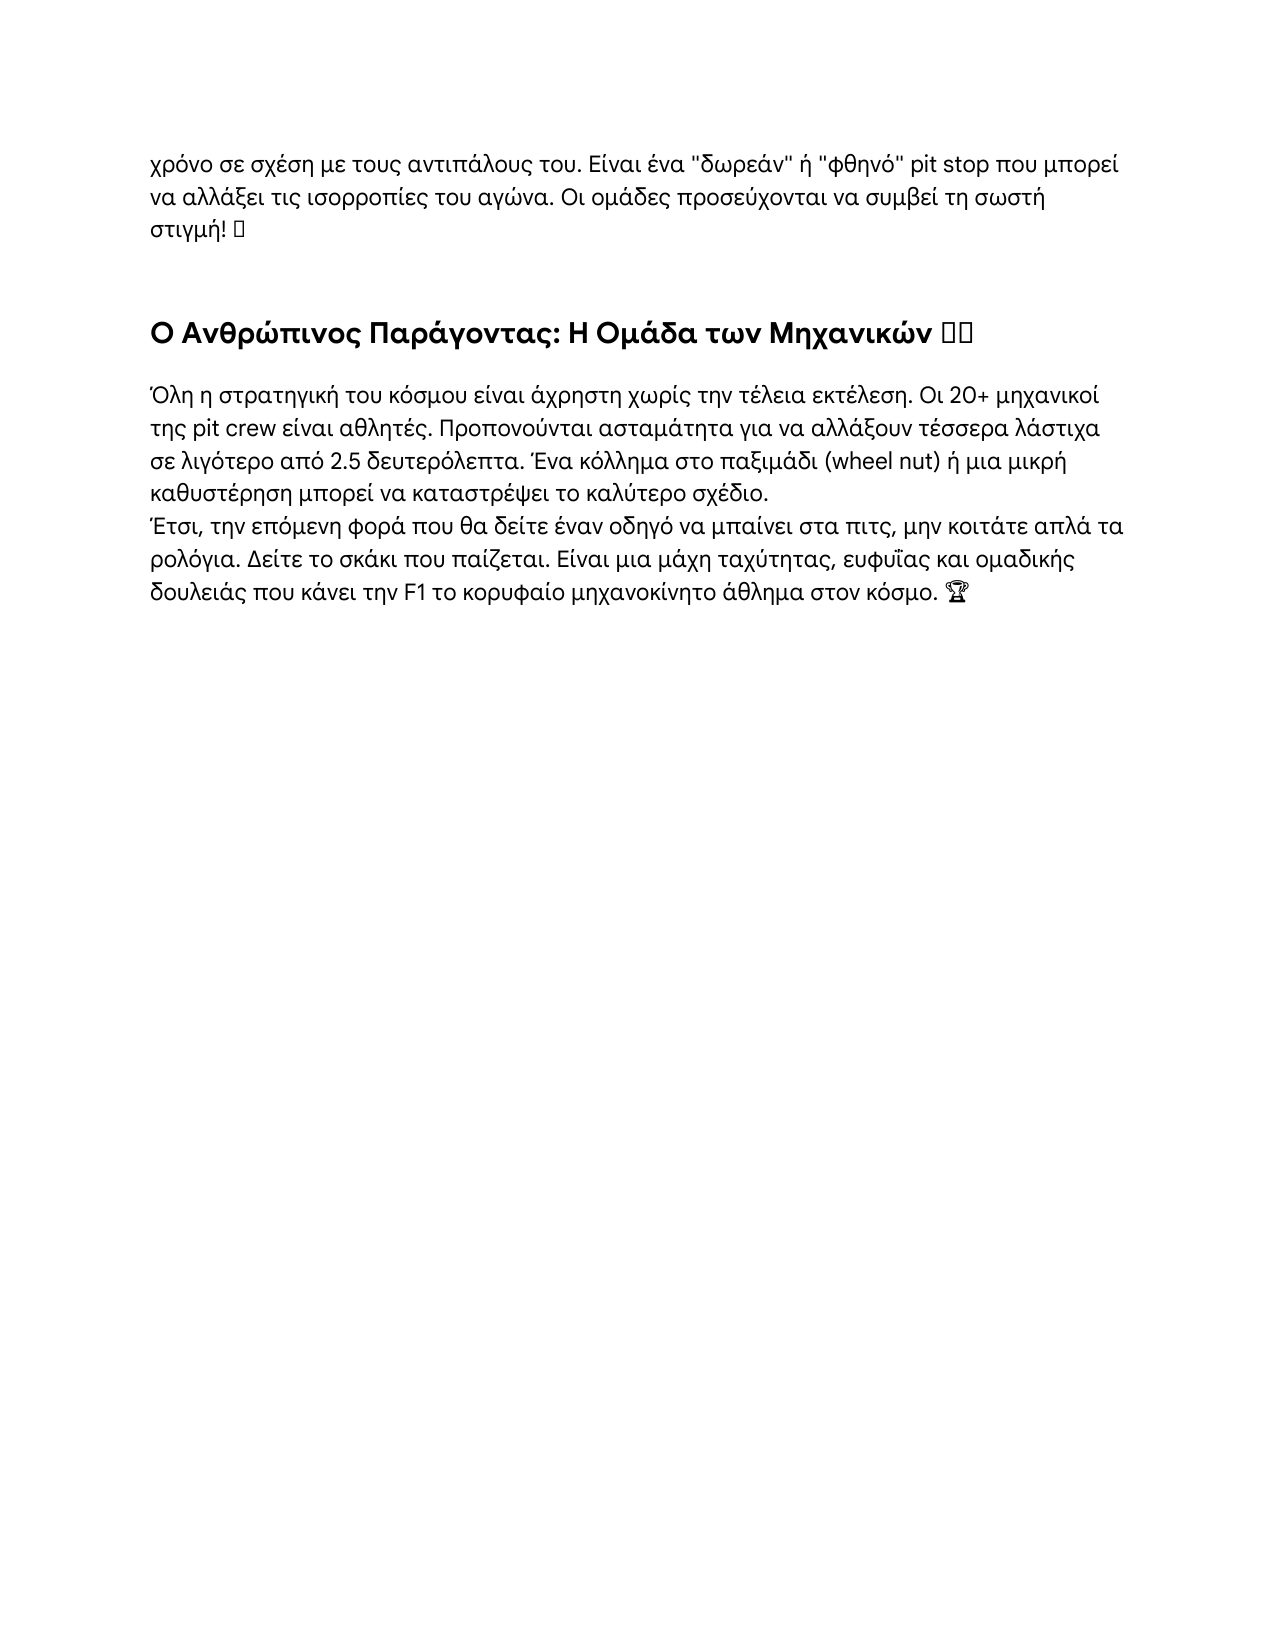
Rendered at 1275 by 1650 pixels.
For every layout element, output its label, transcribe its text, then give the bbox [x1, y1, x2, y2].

text Έτσι, την επόμενη φορά που θα δείτε έναν οδηγό να μπαίνει στα πιτς, μην κοιτάτε απλά τα ρολόγια. Δείτε το σκάκι που παίζεται. Είναι μια μάχη ταχύτητας, ευφυΐας και ομαδικής δουλειάς που κάνει την F1 το κορυφαίο μηχανοκίνητο άθλημα στον κόσμο. 🏆 [150, 512, 1125, 606]
subtitle Ο Ανθρώπινος Παράγοντας: Η Ομάδα των Μηχανικών 🔧💪 [150, 315, 1125, 351]
text Όλη η στρατηγική του κόσμου είναι άχρηστη χωρίς την τέλεια εκτέλεση. Οι 20+ μηχανικοί της pit crew είναι αθλητές. Προπονούνται ασταμάτητα για να αλλάξουν τέσσερα λάστιχα σε λιγότερο από 2.5 δευτερόλεπτα. Ένα κόλλημα στο παξιμάδι (wheel nut) ή μια μικρή καθυστέρηση μπορεί να καταστρέψει το καλύτερο σχέδιο. [150, 381, 1125, 508]
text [150, 150, 1125, 244]
